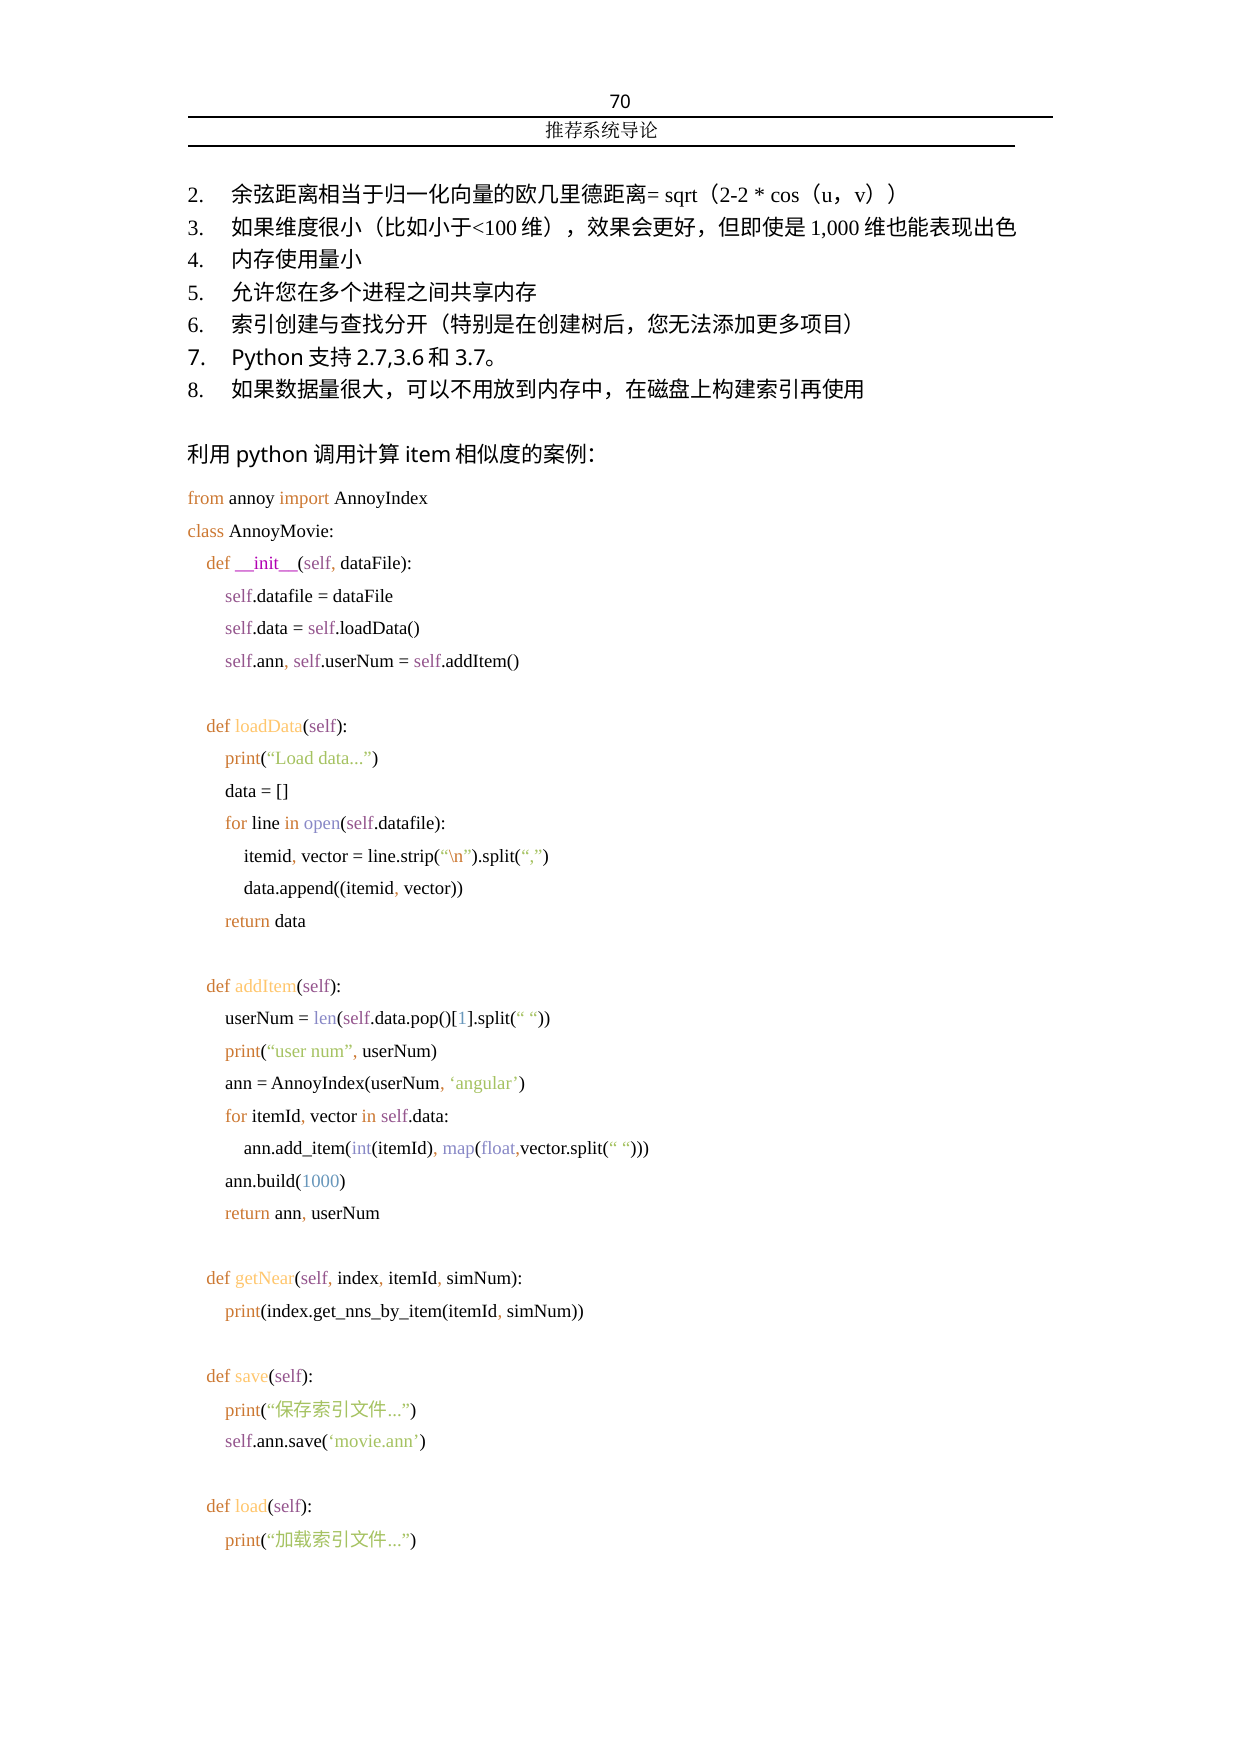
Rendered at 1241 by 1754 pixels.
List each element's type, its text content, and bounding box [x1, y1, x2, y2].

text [187, 482, 1053, 1554]
text 利用python调用计算item相似度的案例： [187, 437, 1053, 469]
list 6. 索引创建与查找分开（特别是在创建树后，您无法添加更多项目） [187, 307, 1053, 339]
list 3. 如果维度很小（比如小于<100维），效果会更好，但即使是1,000维也能表现出色 [187, 209, 1053, 242]
list 2. 余弦距离相当于归一化向量的欧几里德距离= sqrt（2-2 * cos（u，v）） [187, 177, 1053, 209]
list 4. 内存使用量小 [187, 242, 1053, 274]
list 8. 如果数据量很大，可以不用放到内存中，在磁盘上构建索引再使用 [187, 372, 1053, 404]
list 5. 允许您在多个进程之间共享内存 [187, 274, 1053, 307]
list 7. Python支持2.7,3.6和3.7。 [187, 339, 1053, 372]
